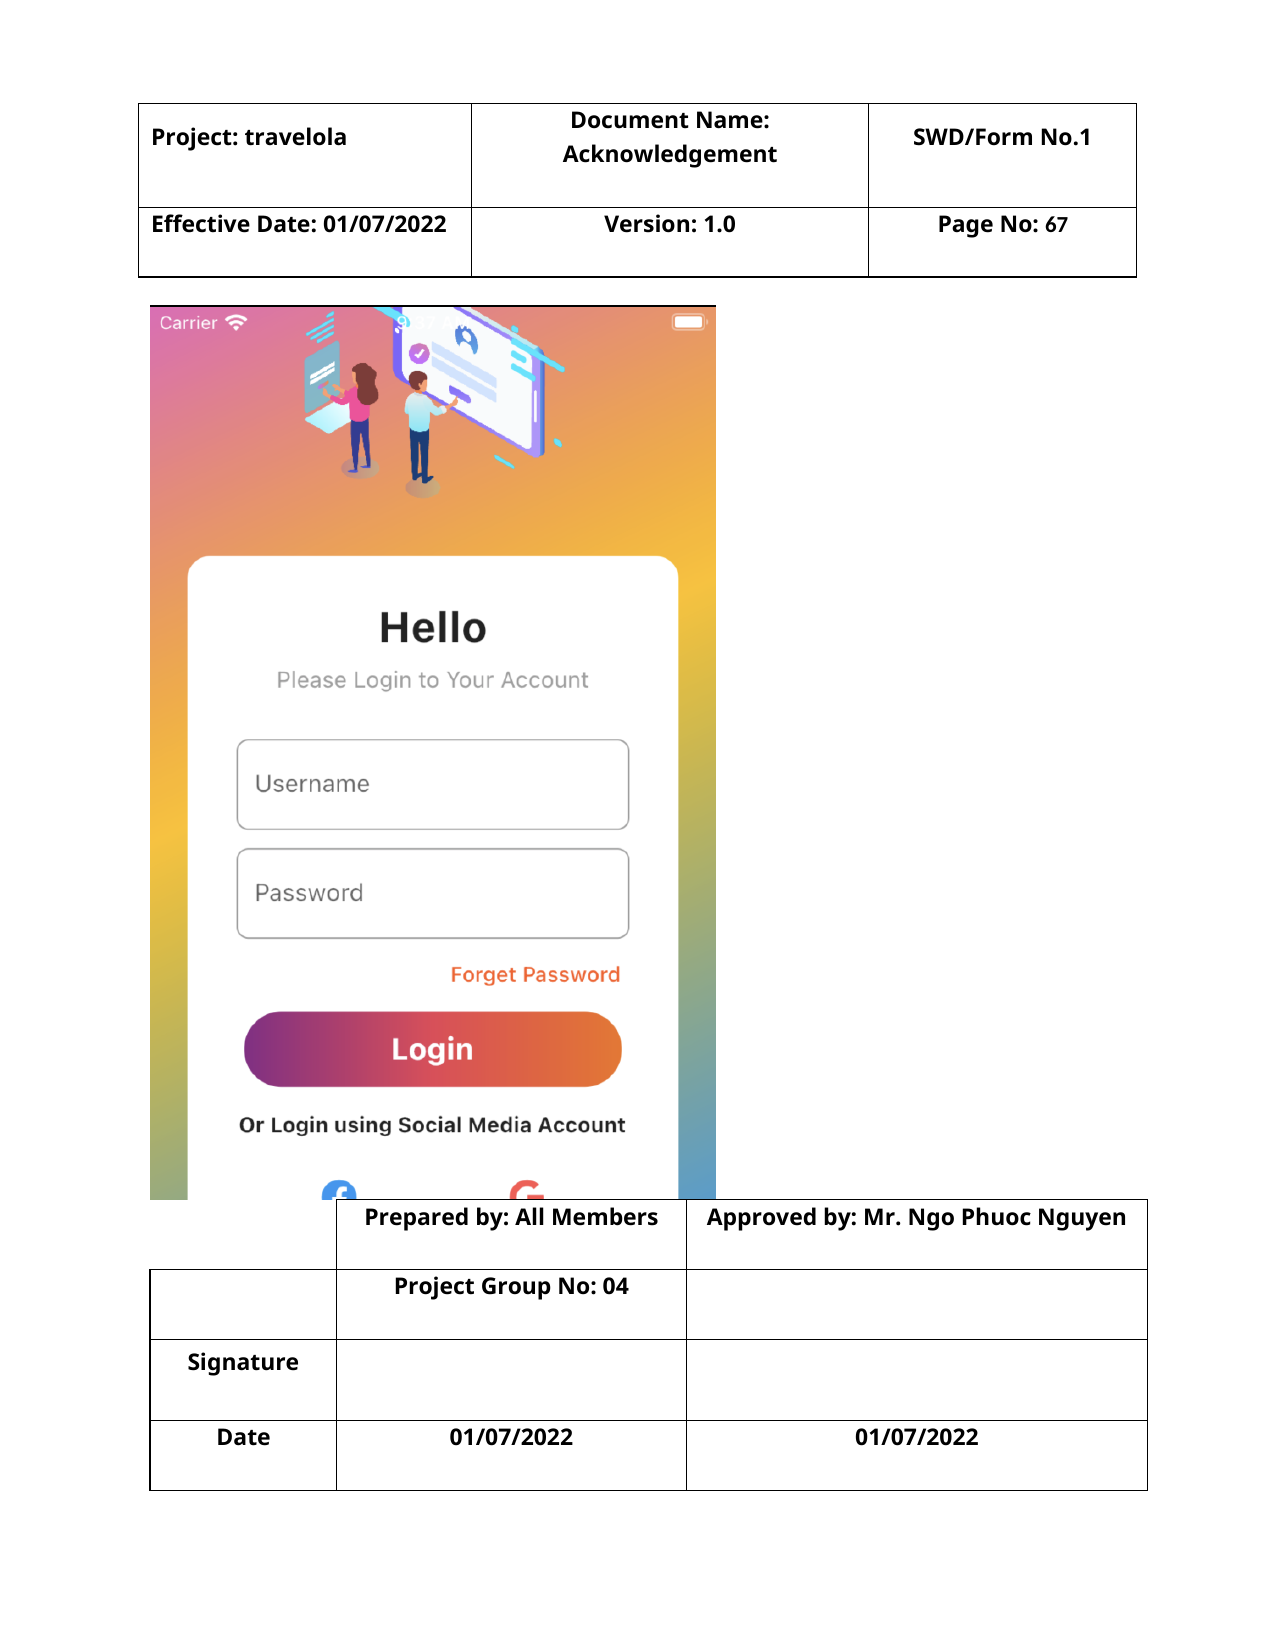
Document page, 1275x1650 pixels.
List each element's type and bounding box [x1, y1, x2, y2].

picture [150, 305, 716, 1200]
